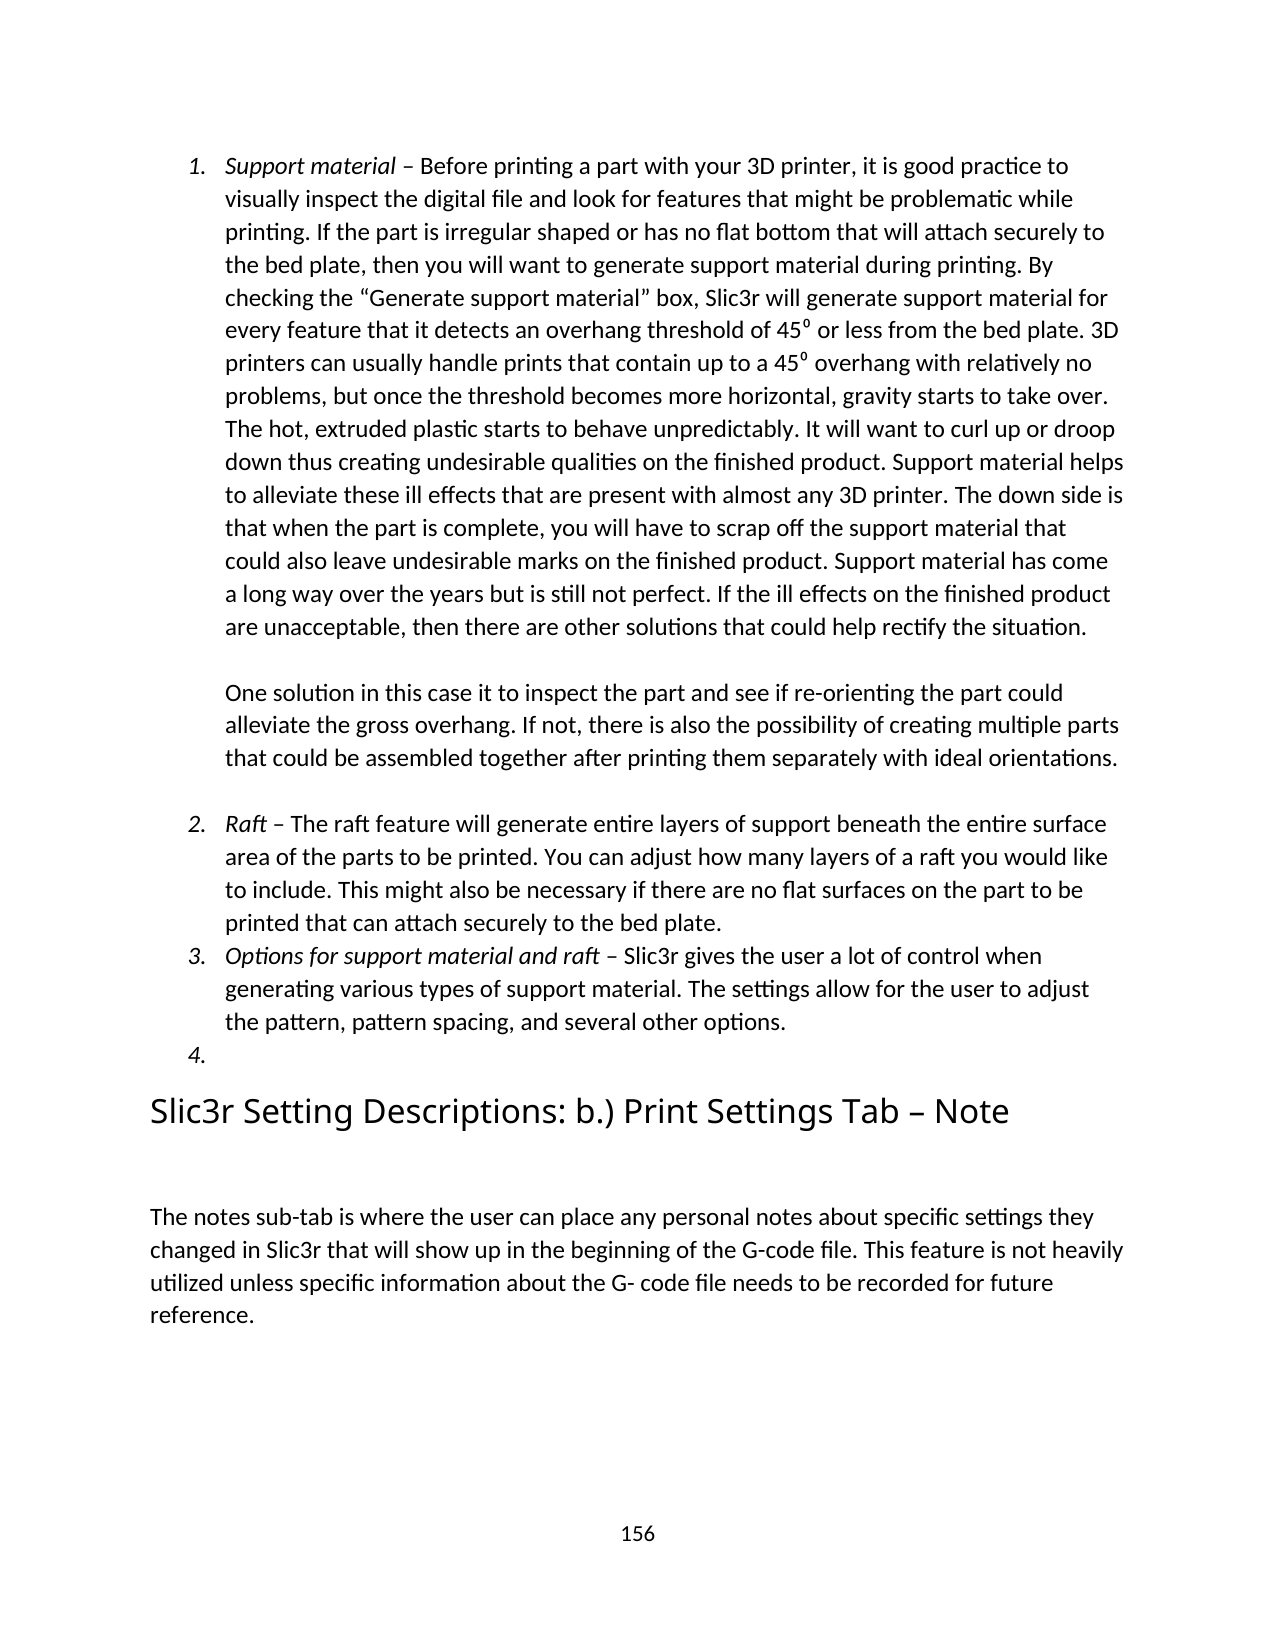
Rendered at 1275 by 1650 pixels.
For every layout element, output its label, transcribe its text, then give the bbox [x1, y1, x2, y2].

text Slic3r Setting Descriptions: b.) Print Settings Tab – Note [150, 1088, 1125, 1134]
list One solution in this case it to inspect the part and see if re-orienting the part could alleviate the gross overhang. If not, there is also the possibility of creating multiple parts that could be assembled together after printing them separately with ideal orientations. [225, 677, 1125, 773]
list Options for support material and raft – Slic3r gives the user a lot of control when generating various types of support material. The settings allow for the user to adjust the pattern, pattern spacing, and several other options. [187, 940, 1125, 1036]
list Support material – Before printing a part with your 3D printer, it is good practice to visually inspect the digital file and look for features that might be problematic while printing. If the part is irregular shaped or has no flat bottom that will attach securely to the bed plate, then you will want to generate support material during printing. By checking the “Generate support material” box, Slic3r will generate support material for every feature that it detects an overhang threshold of 45⁰ or less from the bed plate. 3D printers can usually handle prints that contain up to a 45⁰ overhang with relatively no problems, but once the threshold becomes more horizontal, gravity starts to take over. The hot, extruded plastic starts to behave unpredictably. It will want to curl up or droop down thus creating undesirable qualities on the finished product. Support material helps to alleviate these ill effects that are present with almost any 3D printer. The down side is that when the part is complete, you will have to scrap off the support material that could also leave undesirable marks on the finished product. Support material has come a long way over the years but is still not perfect. If the ill effects on the finished product are unacceptable, then there are other solutions that could help rectify the situation. [187, 150, 1125, 641]
text The notes sub-tab is where the user can place any personal notes about specific settings they changed in Slic3r that will show up in the beginning of the G-code file. This feature is not heavily utilized unless specific information about the G- code file needs to be recorded for future reference. [150, 1201, 1125, 1330]
list Raft – The raft feature will generate entire layers of support beneath the entire surface area of the parts to be printed. You can adjust how many layers of a raft you would like to include. This might also be necessary if there are no flat surfaces on the part to be printed that can attach securely to the bed plate. [187, 808, 1125, 938]
